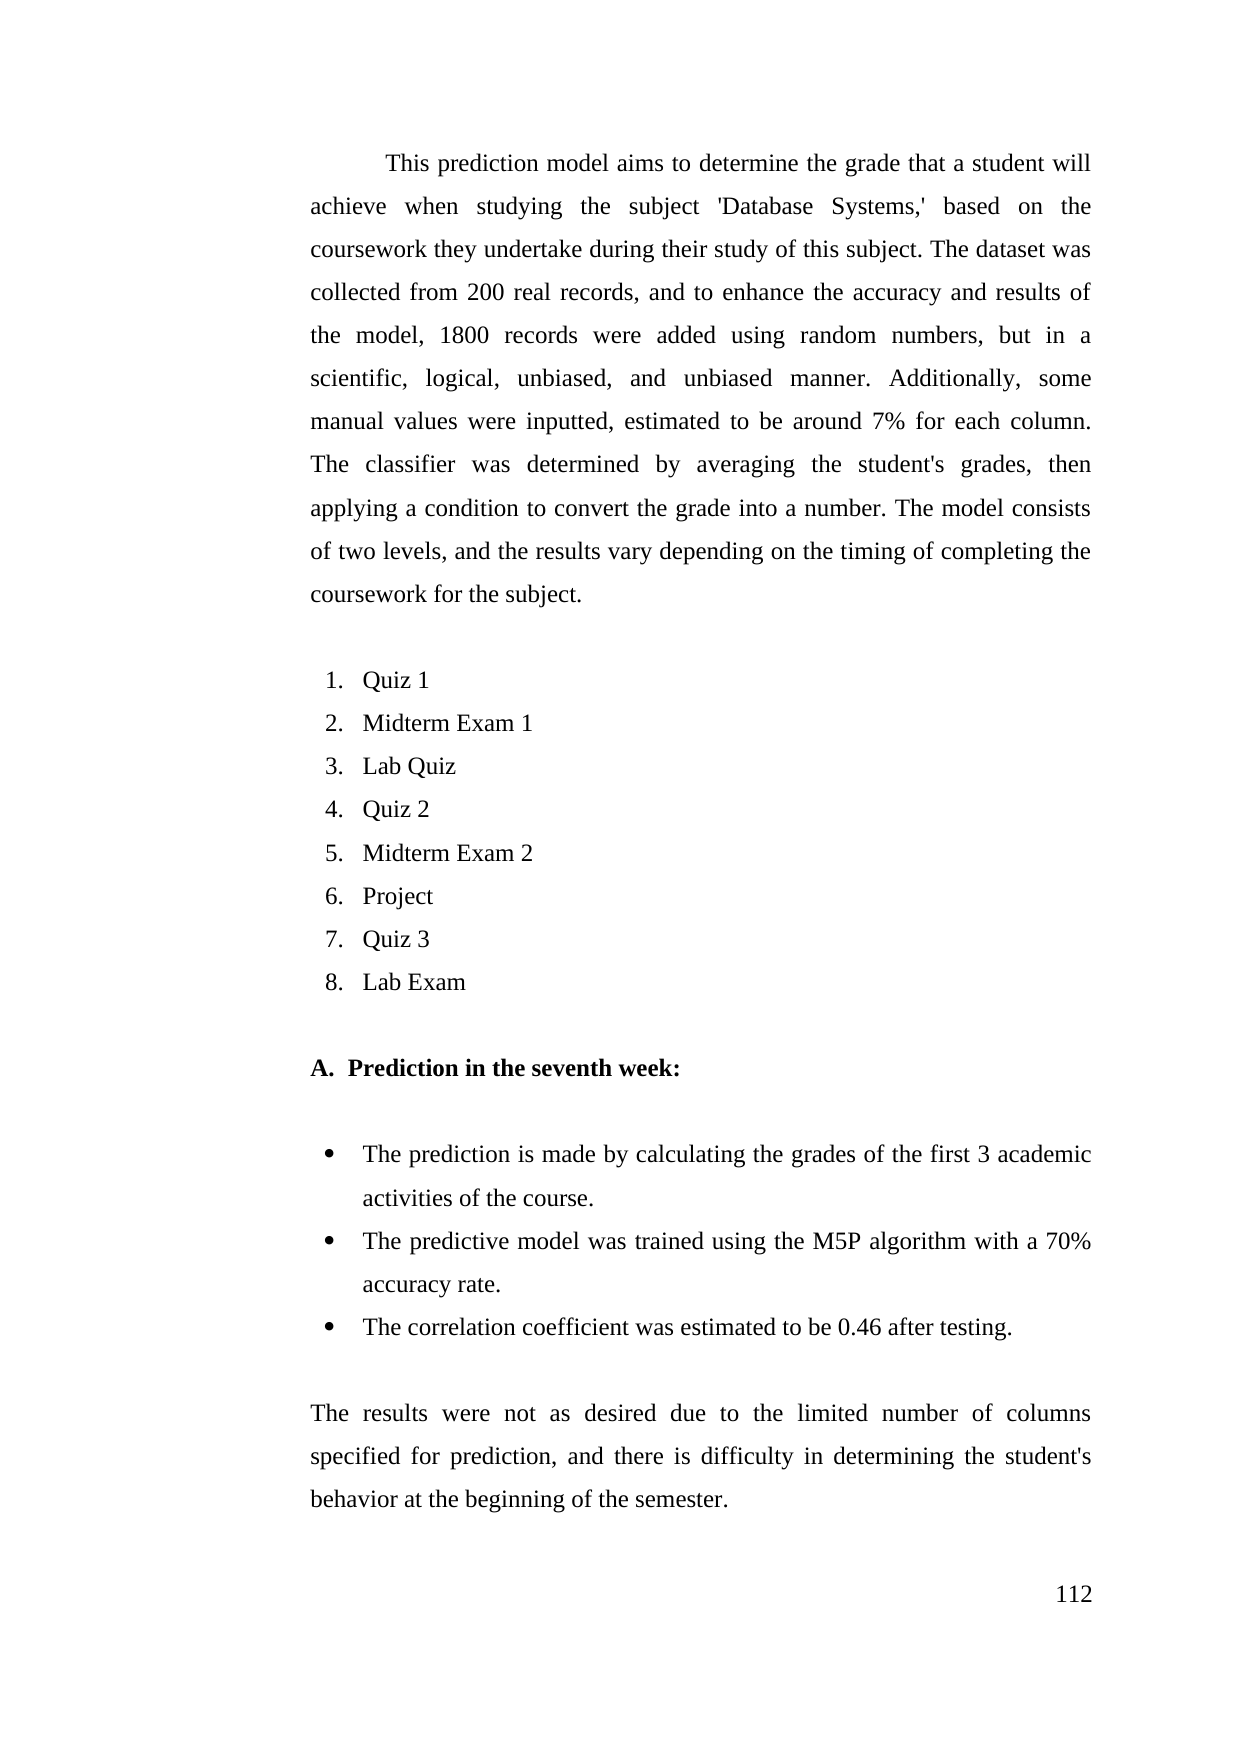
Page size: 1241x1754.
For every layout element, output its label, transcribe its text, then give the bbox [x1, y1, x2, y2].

list Lab Exam [325, 967, 1092, 996]
list The predictive model was trained using the M5P algorithm with a 70% accuracy rate. [325, 1226, 1092, 1298]
list The correlation coefficient was estimated to be 0.46 after testing. [325, 1312, 1092, 1341]
list Midterm Exam 1 [325, 708, 1092, 737]
list Project [325, 881, 1092, 909]
list Midterm Exam 2 [325, 838, 1092, 866]
list Quiz 2 [325, 794, 1092, 823]
list Quiz 3 [325, 924, 1092, 953]
list Prediction in the seventh week: [310, 1053, 1092, 1082]
list Lab Quiz [325, 751, 1092, 780]
text The results were not as desired due to the limited number of columns specified for prediction, and there is difficulty in determining the student's behavior at the beginning of the semester. [310, 1398, 1092, 1513]
text This prediction model aims to determine the grade that a student will achieve when studying the subject 'Database Systems,' based on the coursework they undertake during their study of this subject. The dataset was collected from 200 real records, and to enhance the accuracy and results of the model, 1800 records were added using random numbers, but in a scientific, logical, unbiased, and unbiased manner. Additionally, some manual values were inputted, estimated to be around 7% for each column. The classifier was determined by averaging the student's grades, then applying a condition to convert the grade into a number. The model consists of two levels, and the results vary depending on the timing of completing the coursework for the subject. [310, 148, 1092, 608]
list The prediction is made by calculating the grades of the first 3 academic activities of the course. [325, 1139, 1092, 1211]
list Quiz 1 [325, 665, 1092, 694]
